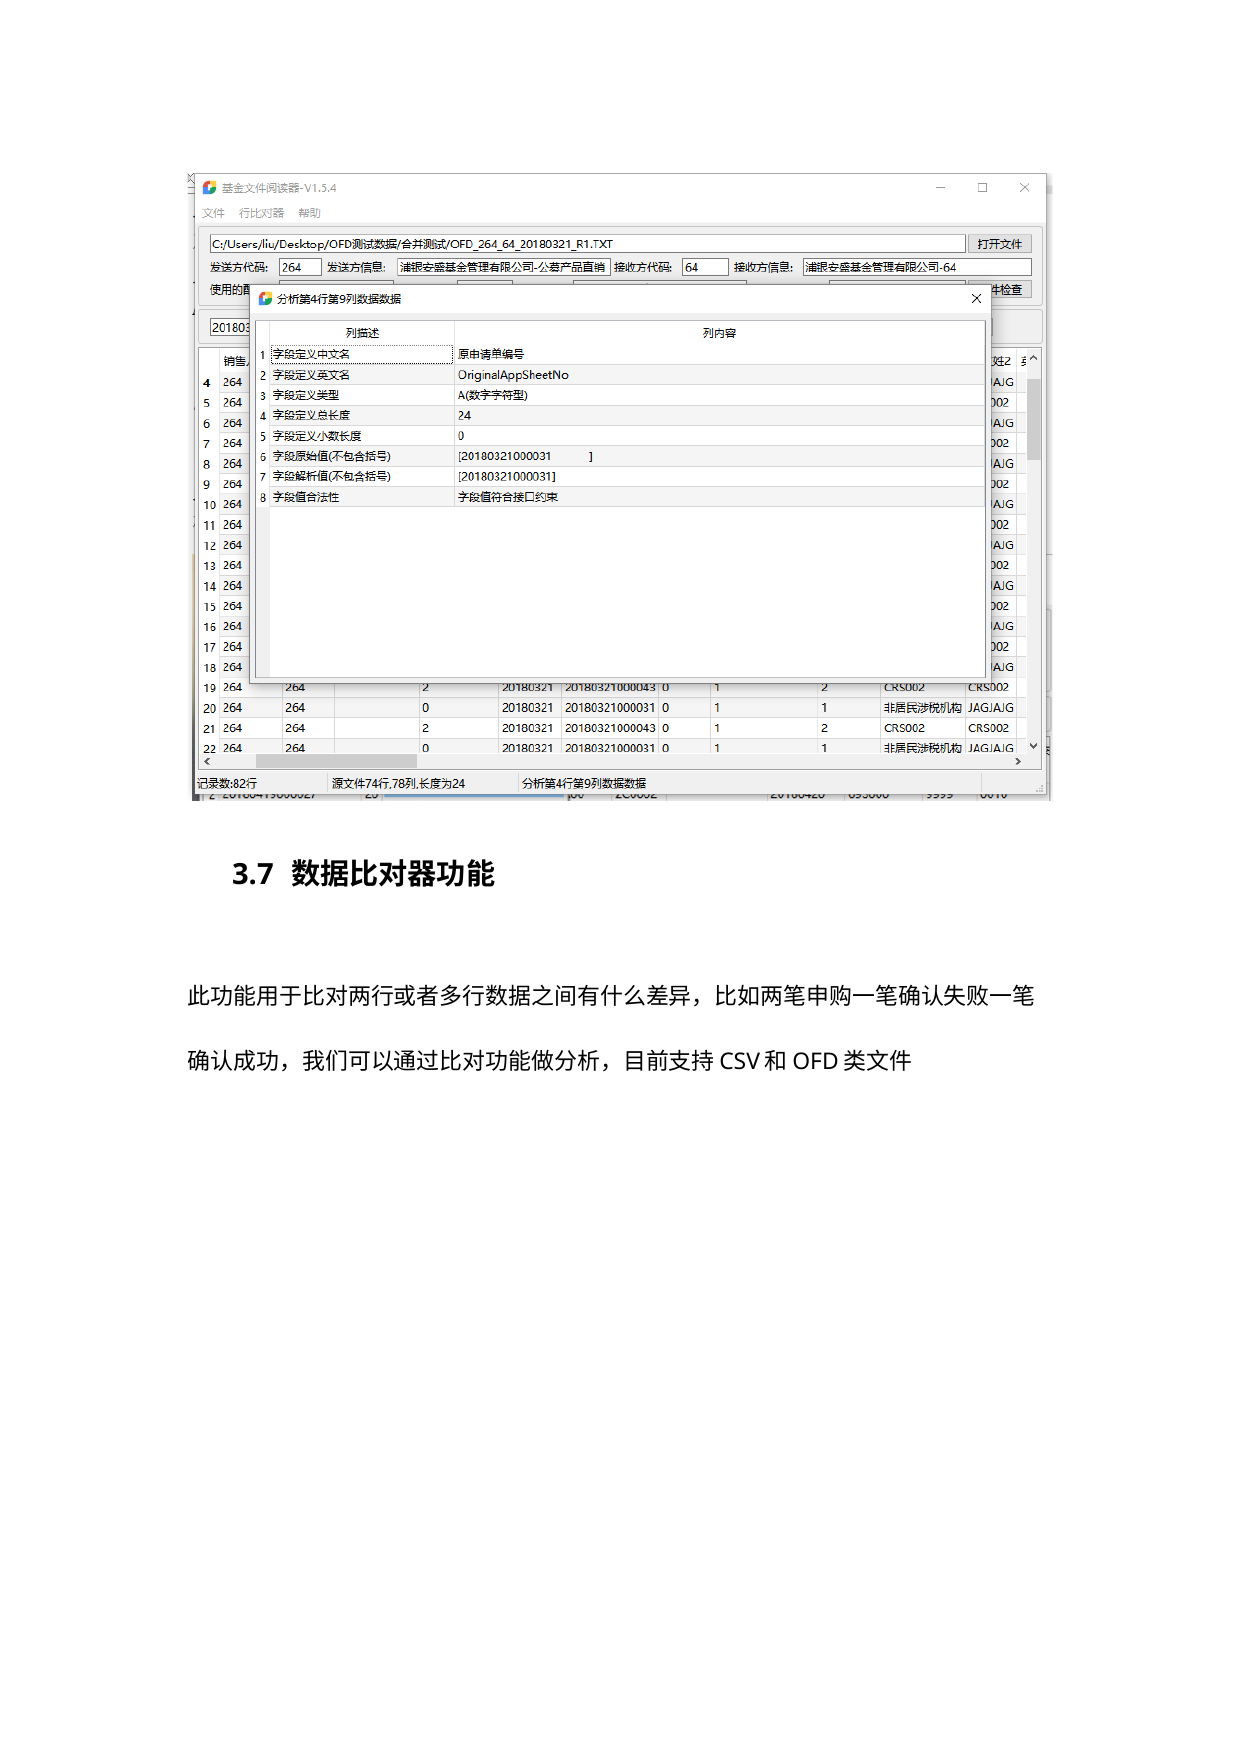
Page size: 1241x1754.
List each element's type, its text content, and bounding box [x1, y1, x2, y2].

text 此功能用于比对两行或者多行数据之间有什么差异，比如两笔申购一笔确认失败一笔确认成功，我们可以通过比对功能做分析，目前支持CSV和OFD类文件 [187, 962, 1053, 1092]
picture [187, 173, 1053, 801]
subtitle 数据比对器功能 [232, 839, 1053, 904]
